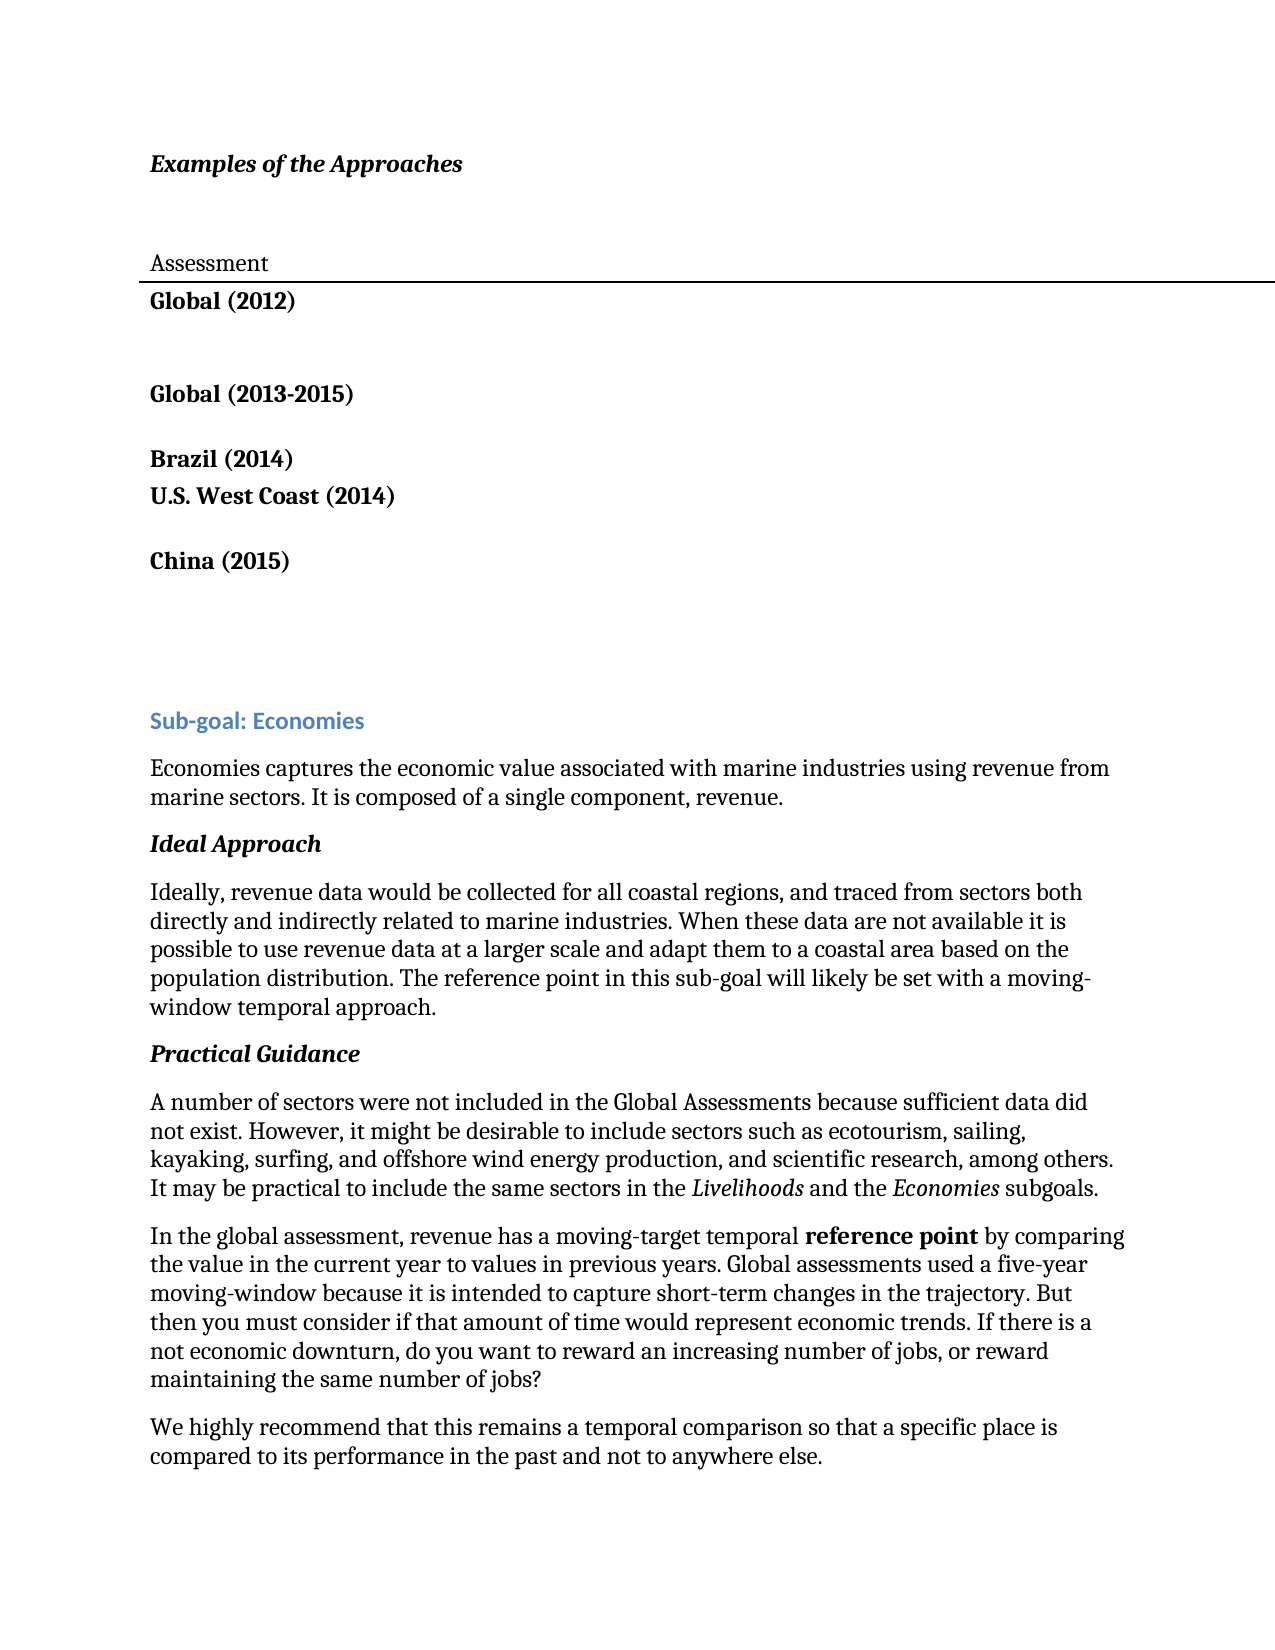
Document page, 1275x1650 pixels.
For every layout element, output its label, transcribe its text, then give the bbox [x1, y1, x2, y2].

table_cell U.S. West Coast (2014) [139, 478, 1275, 543]
table_header Assessment [139, 245, 1275, 281]
table_cell Global (2013-2015) [139, 377, 1275, 442]
text Practical Guidance [150, 1040, 1125, 1069]
text In the global assessment, revenue has a moving-target temporal reference point by comparing the value in the current year to values in previous years. Global assessments used a five-year moving-window because it is intended to capture short-term changes in the trajectory. But then you must consider if that amount of time would represent economic trends. If there is a not economic downturn, do you want to reward an increasing number of jobs, or reward maintaining the same number of jobs? [150, 1222, 1125, 1394]
text Ideally, revenue data would be collected for all coastal regions, and traced from sectors both directly and indirectly related to marine industries. When these data are not available it is possible to use revenue data at a larger scale and adapt them to a coastal area based on the population distribution. The reference point in this sub-goal will likely be set with a moving-window temporal approach. [150, 878, 1125, 1022]
table_cell Brazil (2014) [139, 442, 1275, 478]
text Examples of the Approaches [150, 150, 1125, 179]
text Economies captures the economic value associated with marine industries using revenue from marine sectors. It is composed of a single component, revenue. [150, 754, 1125, 812]
table_cell Global (2012) [139, 283, 1275, 377]
subtitle Sub-goal: Economies [150, 705, 1125, 735]
text A number of sectors were not included in the Global Assessments because sufficient data did not exist. However, it might be desirable to include sectors such as ecotourism, sailing, kayaking, surfing, and offshore wind energy production, and scientific research, among others. It may be practical to include the same sectors in the Livelihoods and the Economies subgoals. [150, 1088, 1125, 1203]
table_cell China (2015) [139, 543, 1275, 637]
text Ideal Approach [150, 830, 1125, 859]
text We highly recommend that this remains a temporal comparison so that a specific place is compared to its performance in the past and not to anywhere else. [150, 1413, 1125, 1470]
